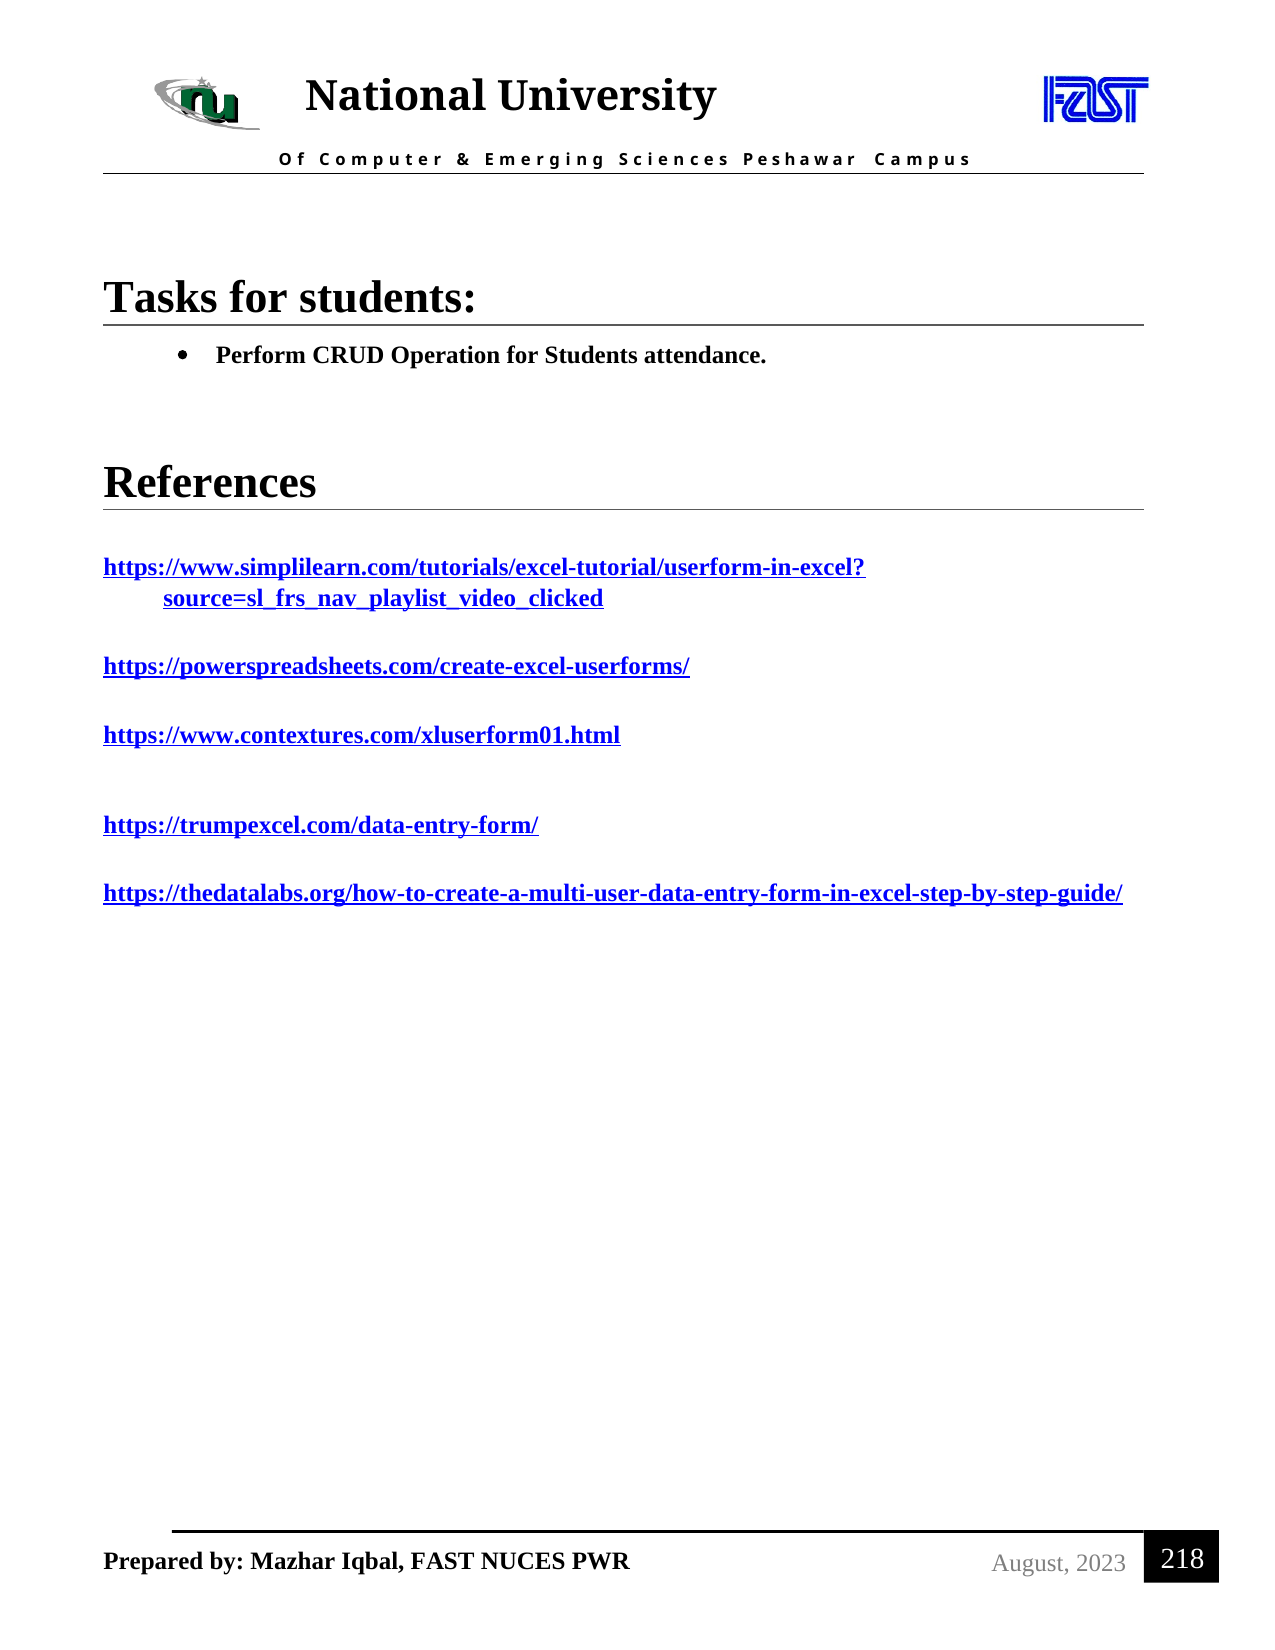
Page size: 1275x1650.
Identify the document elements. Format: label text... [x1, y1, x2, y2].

subtitle https://thedatalabs.org/how-to-create-a-multi-user-data-entry-form-in-excel-step-by-step-guide/ [103, 878, 1144, 907]
picture [153, 68, 260, 130]
picture [1036, 75, 1152, 124]
subtitle https://trumpexcel.com/data-entry-form/ [103, 810, 1144, 839]
list Perform CRUD Operation for Students attendance. [178, 340, 1144, 369]
subtitle https://www.simplilearn.com/tutorials/excel-tutorial/userform-in-excel?source=sl_frs_nav_playlist_video_clicked [103, 552, 1144, 611]
subtitle https://www.contextures.com/xluserform01.html [103, 720, 1144, 748]
subtitle https://powerspreadsheets.com/create-excel-userforms/ [103, 651, 1144, 680]
subtitle Tasks for students: [103, 270, 1144, 324]
subtitle References [103, 454, 1144, 509]
